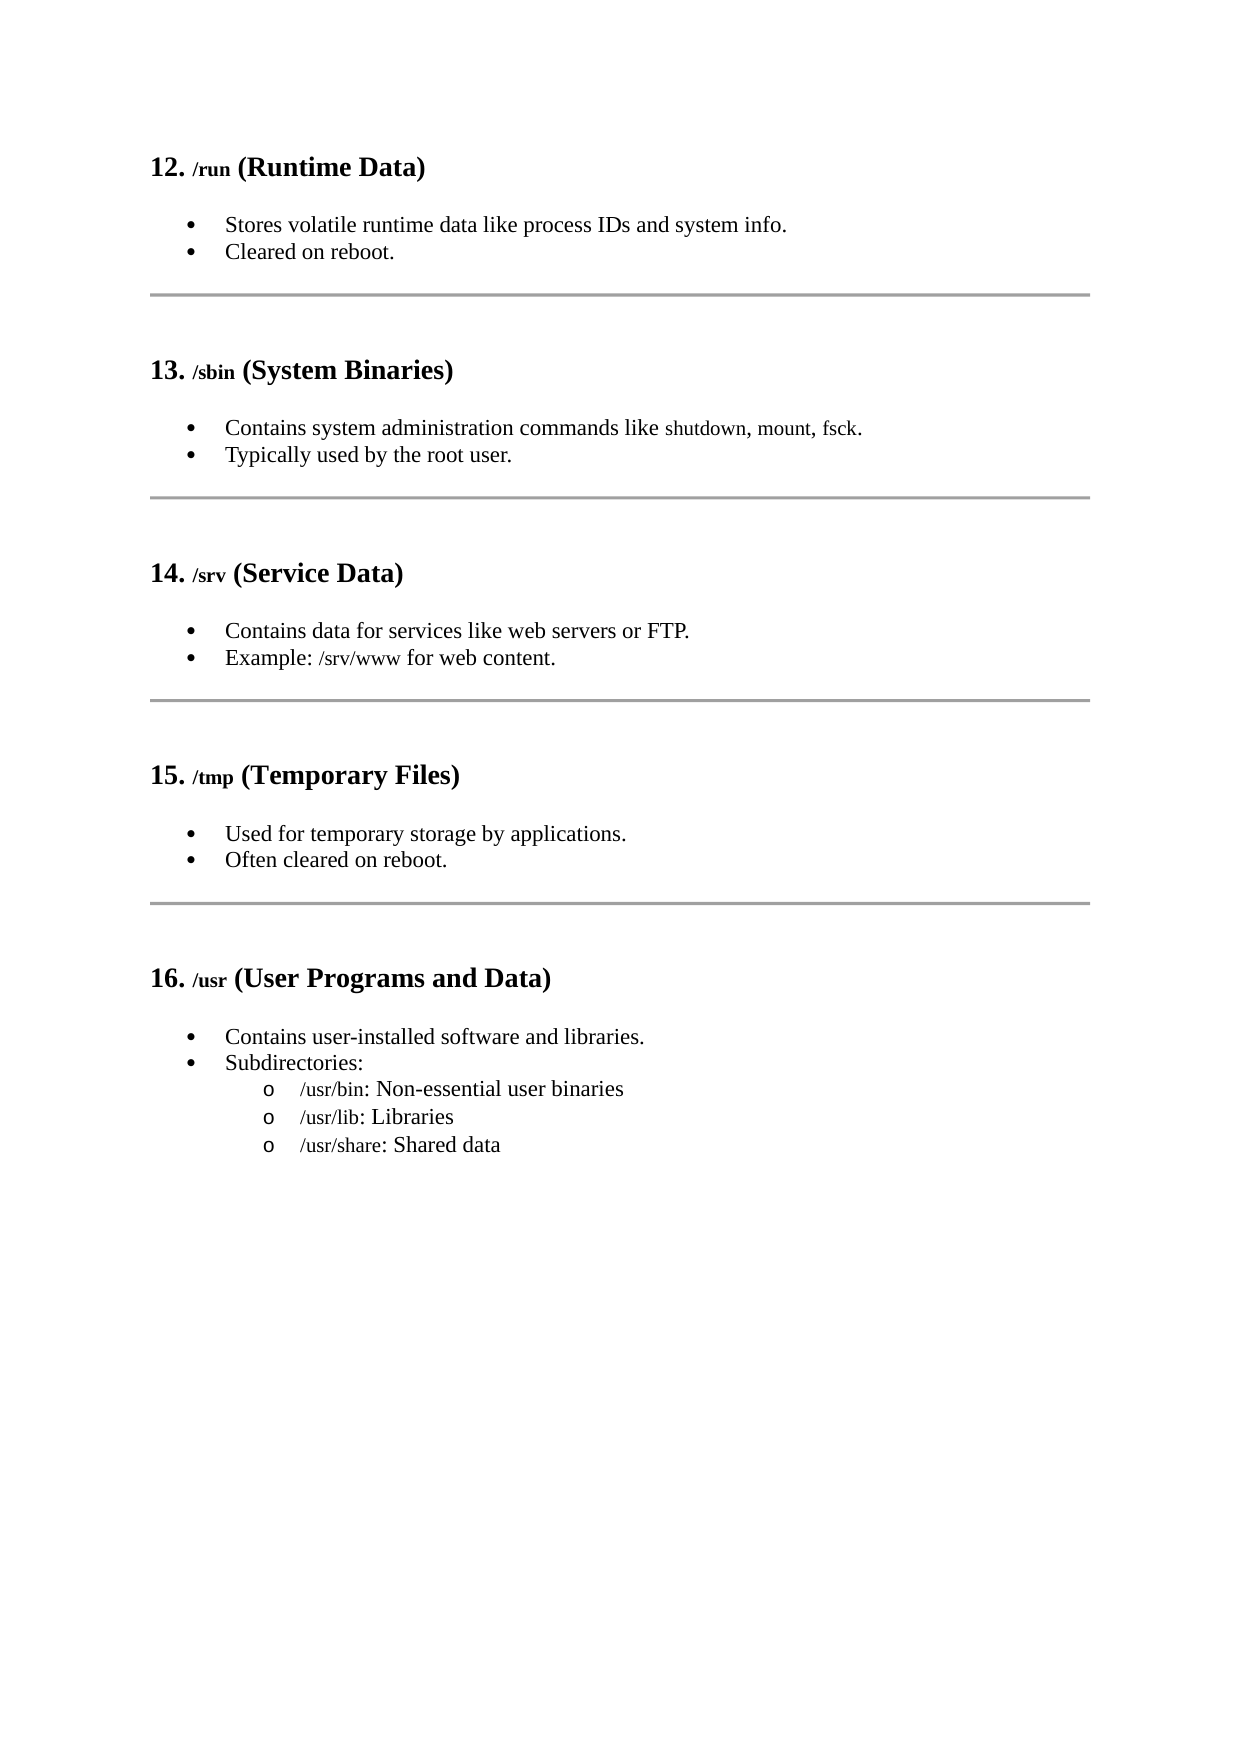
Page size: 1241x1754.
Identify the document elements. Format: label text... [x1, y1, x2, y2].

list Typically used by the root user. [187, 441, 1090, 467]
list Used for temporary storage by applications. [187, 820, 1090, 846]
list Subdirectories: [187, 1049, 1090, 1076]
subtitle 16. /usr (User Programs and Data) [150, 961, 1090, 994]
list Cleared on reboot. [187, 238, 1090, 264]
subtitle 13. /sbin (System Binaries) [150, 353, 1090, 385]
subtitle 15. /tmp (Temporary Files) [150, 758, 1090, 791]
list /usr/share: Shared data [262, 1131, 1090, 1158]
list /usr/lib: Libraries [262, 1103, 1090, 1131]
list Example: /srv/www for web content. [187, 643, 1090, 670]
subtitle 12. /run (Runtime Data) [150, 150, 1090, 182]
list Stores volatile runtime data like process IDs and system info. [187, 212, 1090, 238]
list Contains data for services like web servers or FTP. [187, 617, 1090, 643]
list Contains user-installed software and libraries. [187, 1023, 1090, 1049]
list /usr/bin: Non-essential user binaries [262, 1076, 1090, 1103]
list Often cleared on reboot. [187, 846, 1090, 873]
subtitle 14. /srv (Service Data) [150, 556, 1090, 588]
list Contains system administration commands like shutdown, mount, fsck. [187, 414, 1090, 441]
